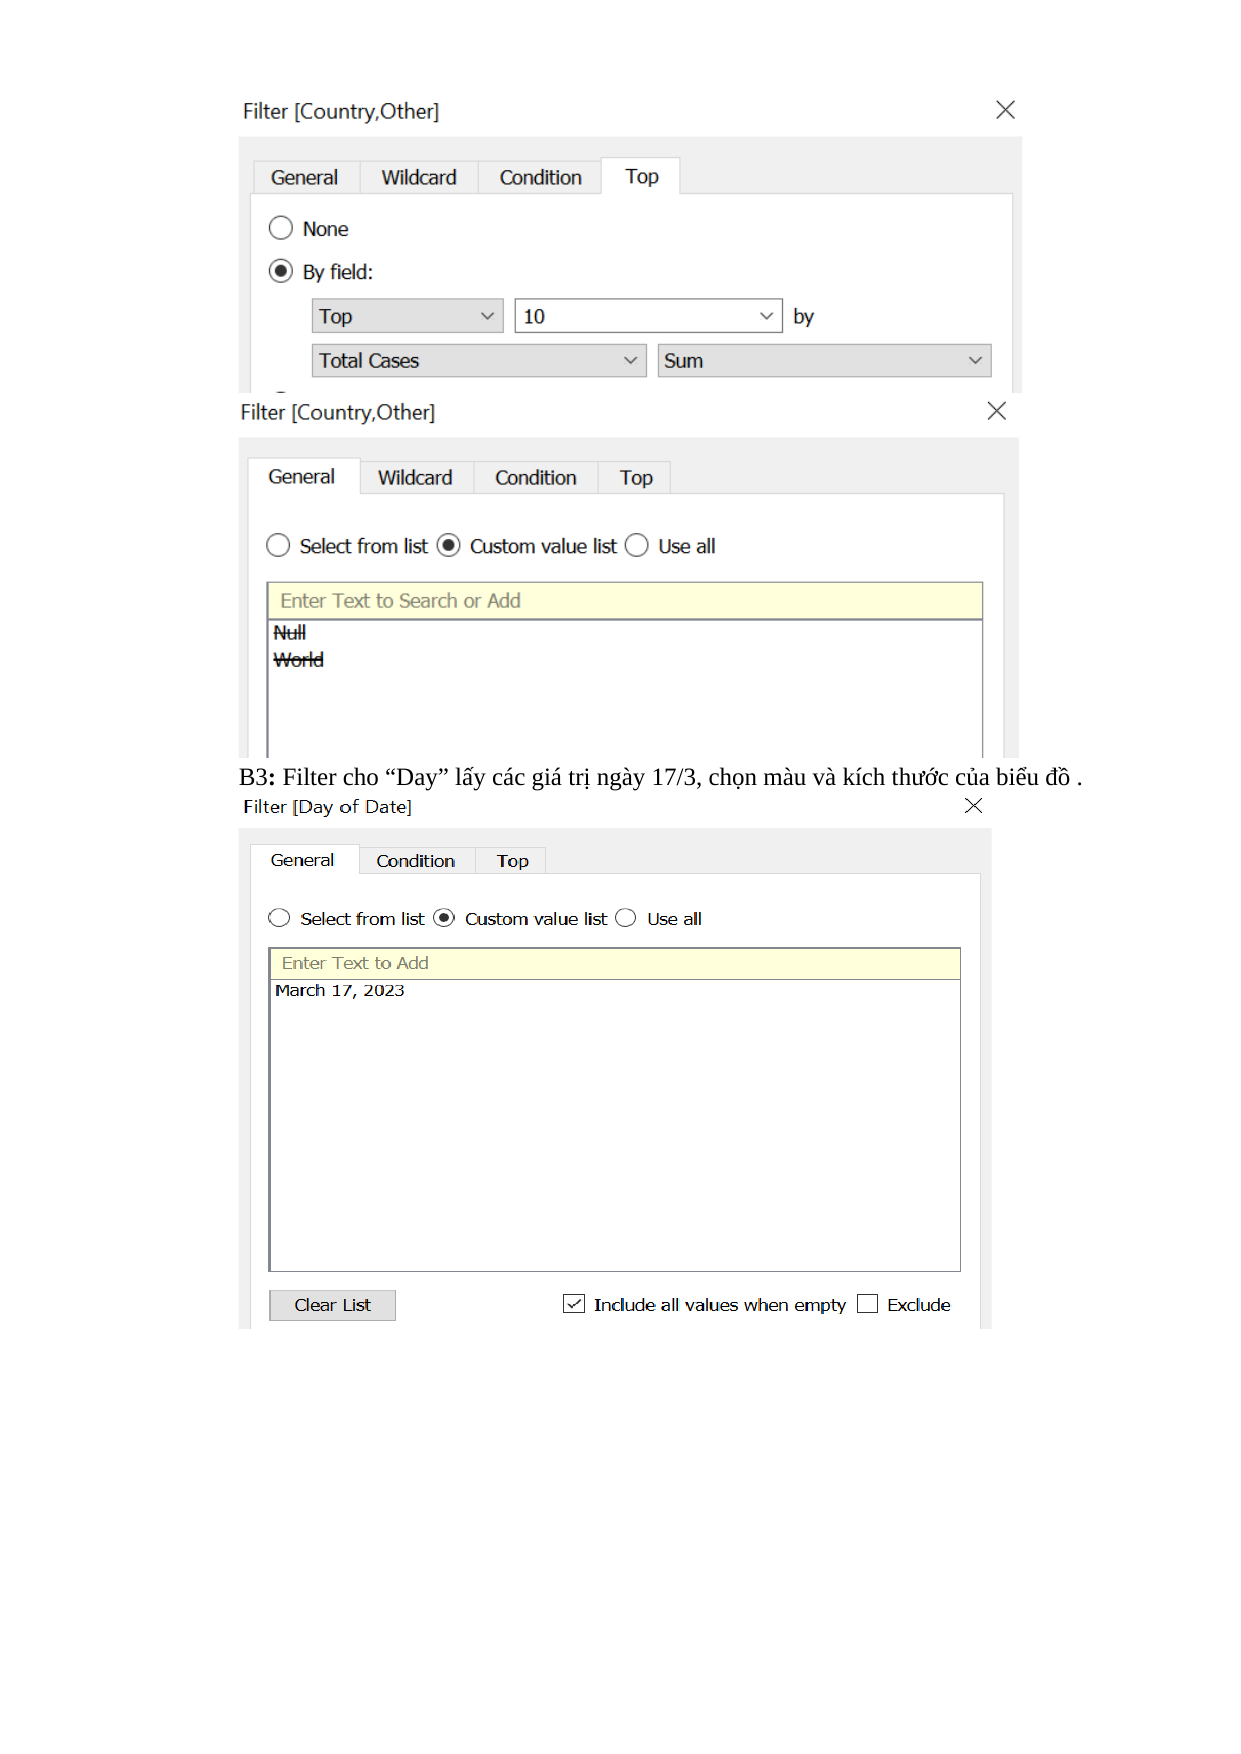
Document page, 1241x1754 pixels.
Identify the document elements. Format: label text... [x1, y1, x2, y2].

text B3: Filter cho “Day” lấy các giá trị ngày 17/3, chọn màu và kích thước của biểu đồ . [238, 762, 1149, 791]
picture [238, 396, 1019, 758]
picture [238, 91, 1023, 393]
picture [238, 794, 992, 1329]
